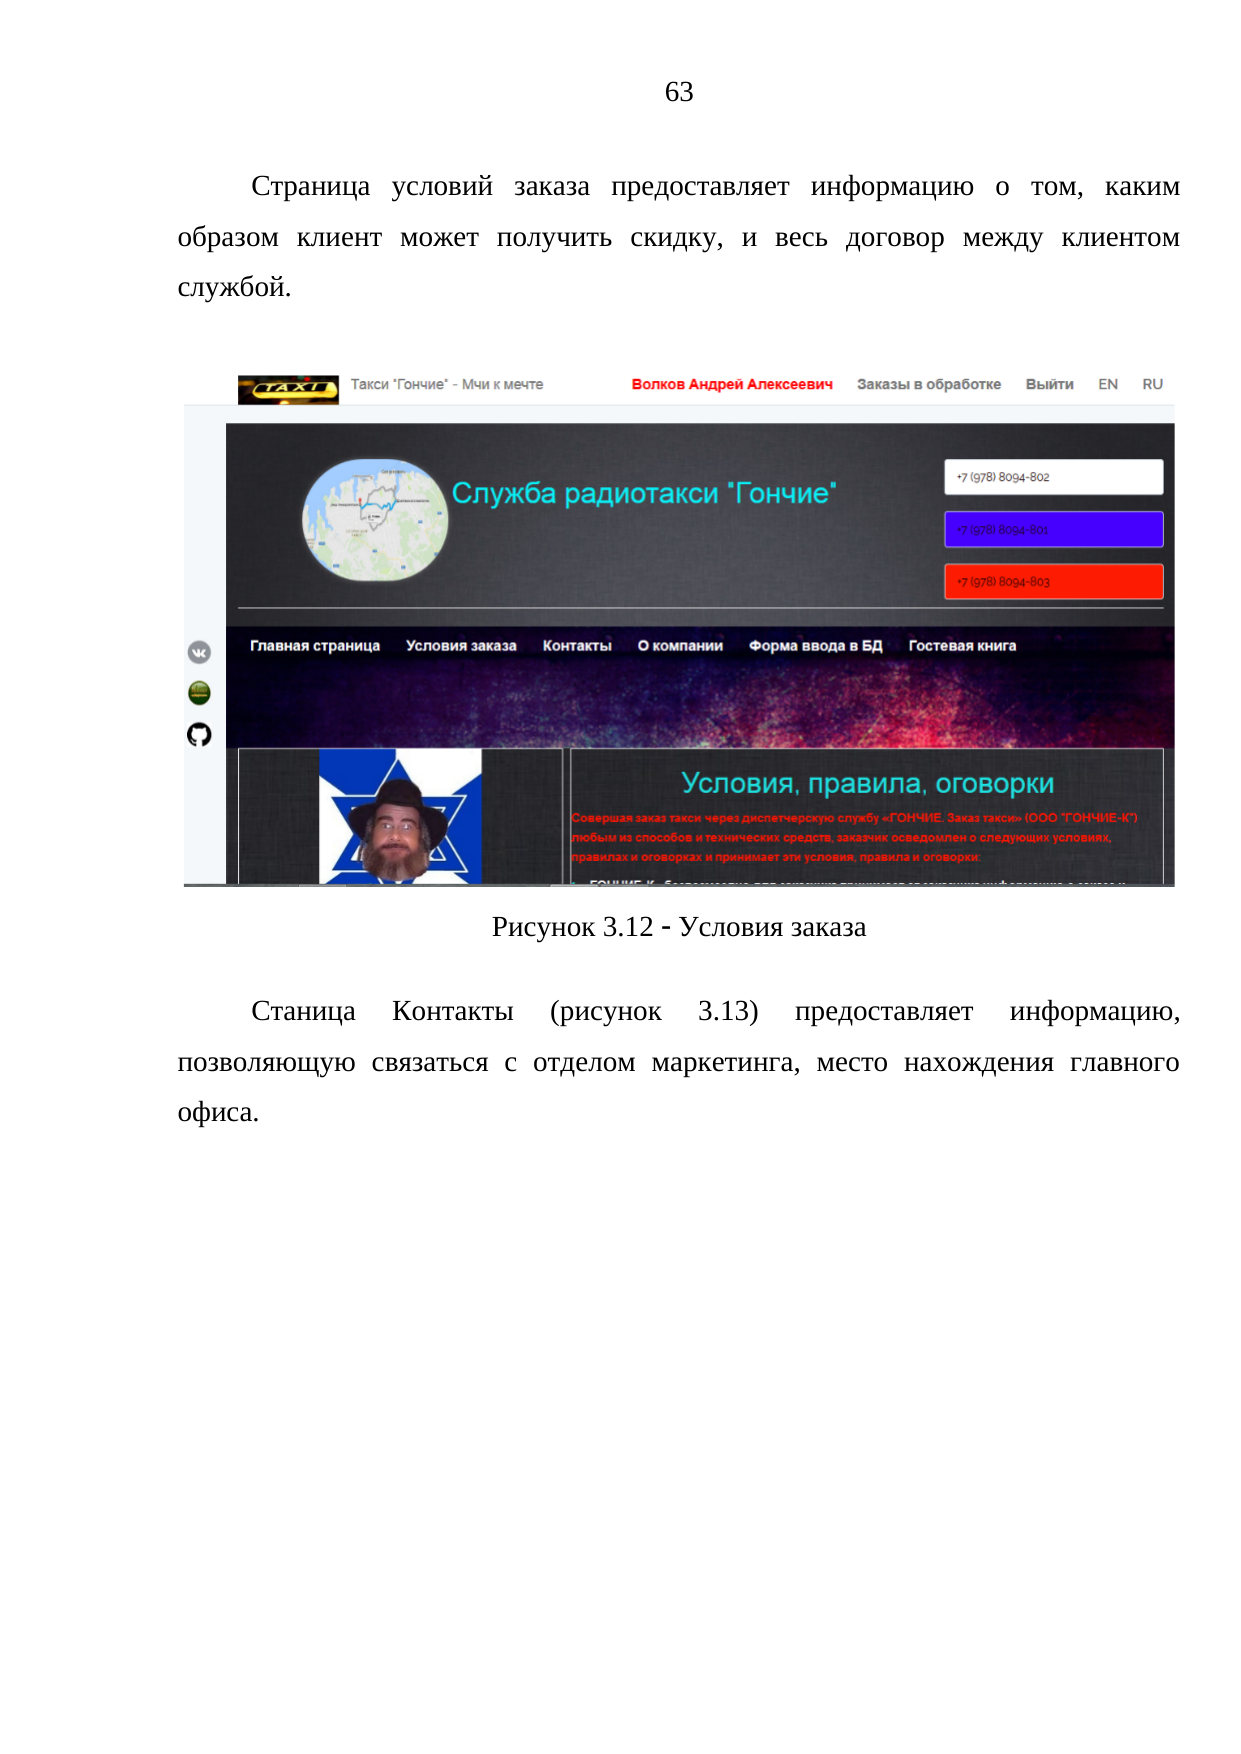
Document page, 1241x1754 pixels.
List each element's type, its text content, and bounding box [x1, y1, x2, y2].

text Станица Контакты (рисунок 3.13) предоставляет информацию, позволяющую связаться с отделом маркетинга, место нахождения главного офиса. [177, 993, 1181, 1128]
text Страница условий заказа предоставляет информацию о том, каким образом клиент может получить скидку, и весь договор между клиентом службой. [177, 168, 1181, 303]
picture [183, 369, 1175, 887]
text Рисунок 3.12 Условия заказа [177, 909, 1181, 943]
